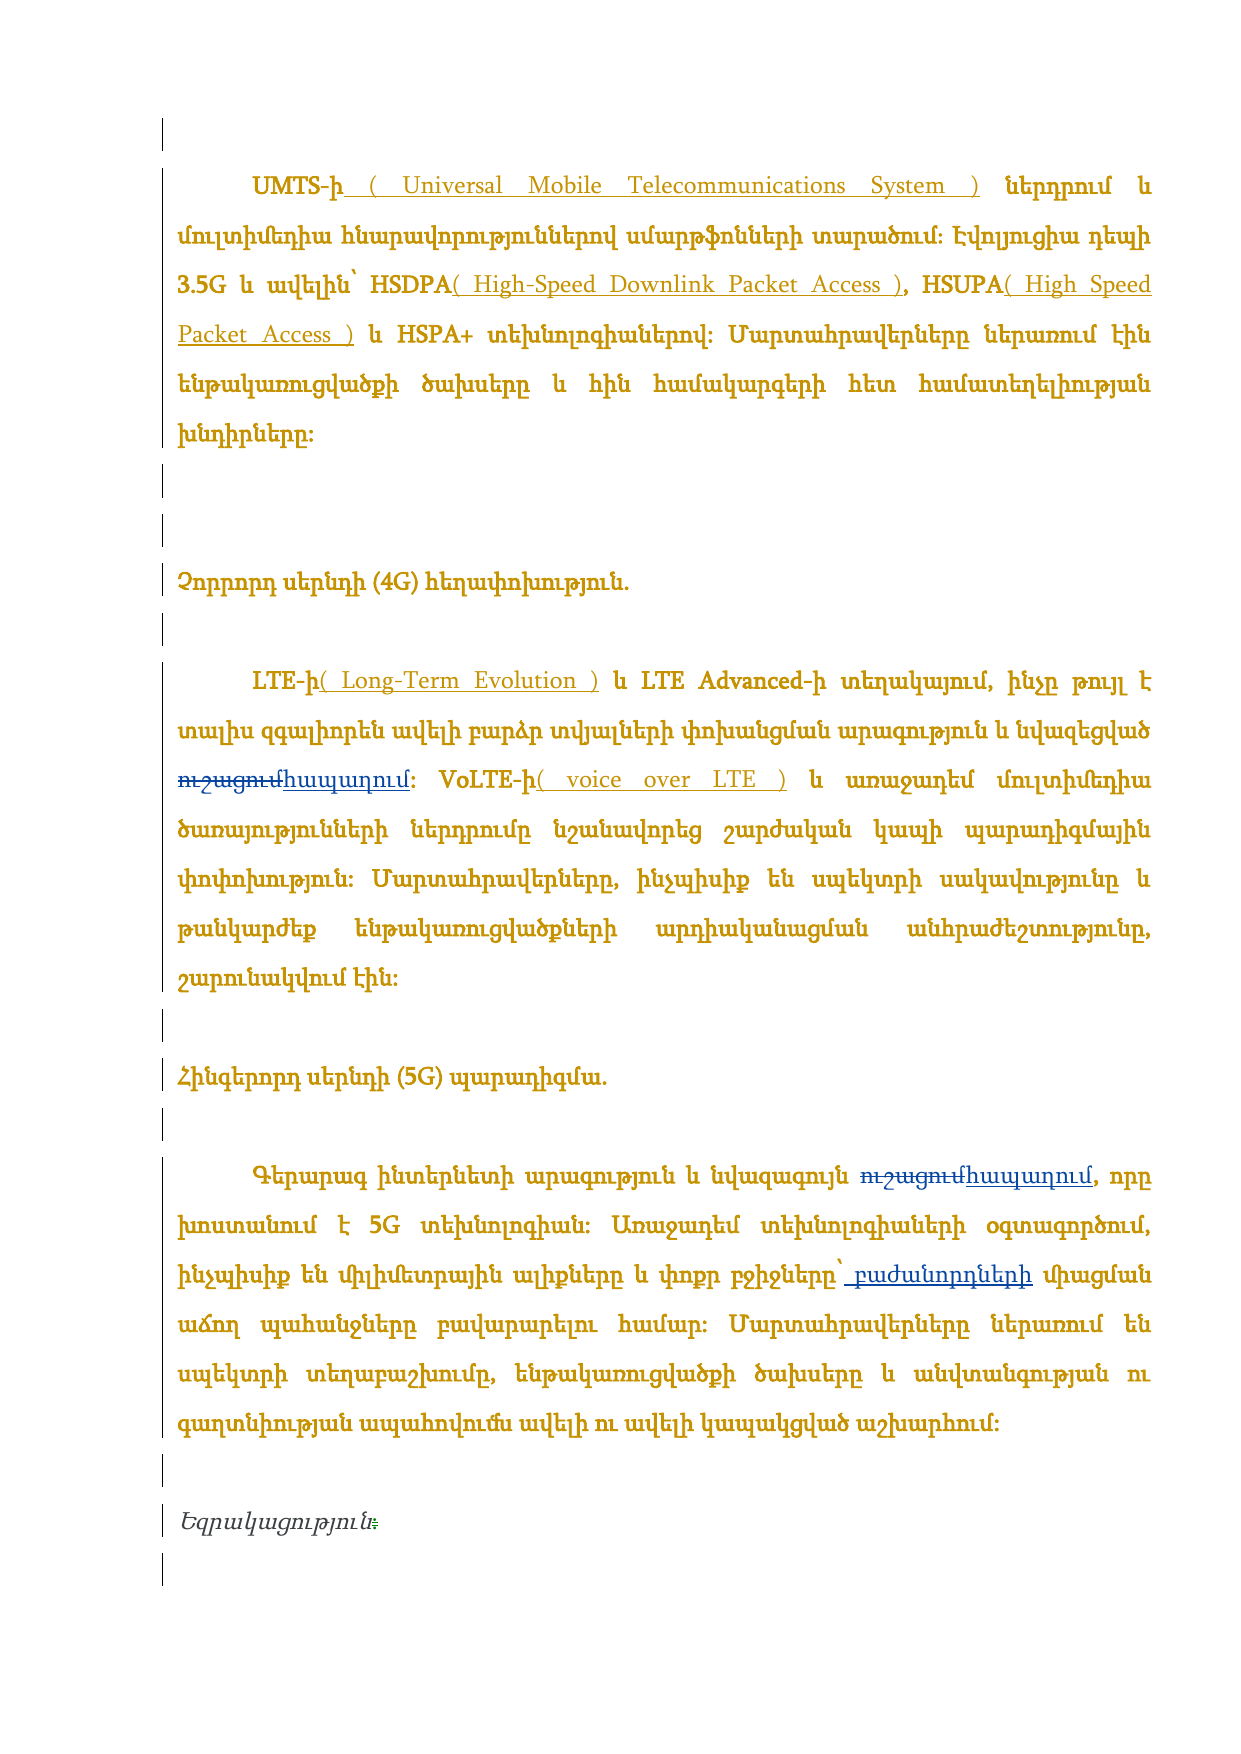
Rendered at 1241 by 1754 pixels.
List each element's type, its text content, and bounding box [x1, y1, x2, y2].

text Գերարագ ինտերնետի արագություն և նվազագույն , որը խոստանում է 5G տեխնոլոգիան: Առաջադեմ տեխնոլոգիաների օգտագործում, ինչպիսիք են միլիմետրային ալիքները և փոքր բջիջները՝ միացման աճող պահանջները բավարարելու համար: Մարտահրավերները ներառում են սպեկտրի տեղաբաշխումը, ենթակառուցվածքի ծախսերը և անվտանգության ու գաղտնիության ապահովումն ավելի ու ավելի կապակցված աշխարհում: [177, 1157, 1152, 1438]
text UMTS-ի ներդրում և մուլտիմեդիա հնարավորություններով սմարթֆոնների տարածում։ Էվոլյուցիա դեպի 3.5G և ավելին՝ HSDPA, HSUPA և HSPA+ տեխնոլոգիաներով: Մարտահրավերները ներառում էին ենթակառուցվածքի ծախսերը և հին համակարգերի հետ համատեղելիության խնդիրները: [177, 168, 1152, 448]
text Հինգերորդ սերնդի (5G) պարադիգմա. [177, 1058, 1152, 1091]
text Չորրորդ սերնդի (4G) հեղափոխություն. [177, 563, 1152, 596]
text LTE-ի և LTE Advanced-ի տեղակայում, ինչը թույլ է տալիս զգալիորեն ավելի բարձր տվյալների փոխանցման արագություն և նվազեցված : VoLTE-ի և առաջադեմ մուլտիմեդիա ծառայությունների ներդրումը նշանավորեց շարժական կապի պարադիգմային փոփոխություն: Մարտահրավերները, ինչպիսիք են սպեկտրի սակավությունը և թանկարժեք ենթակառուցվածքների արդիականացման անհրաժեշտությունը, շարունակվում էին: [177, 662, 1152, 992]
